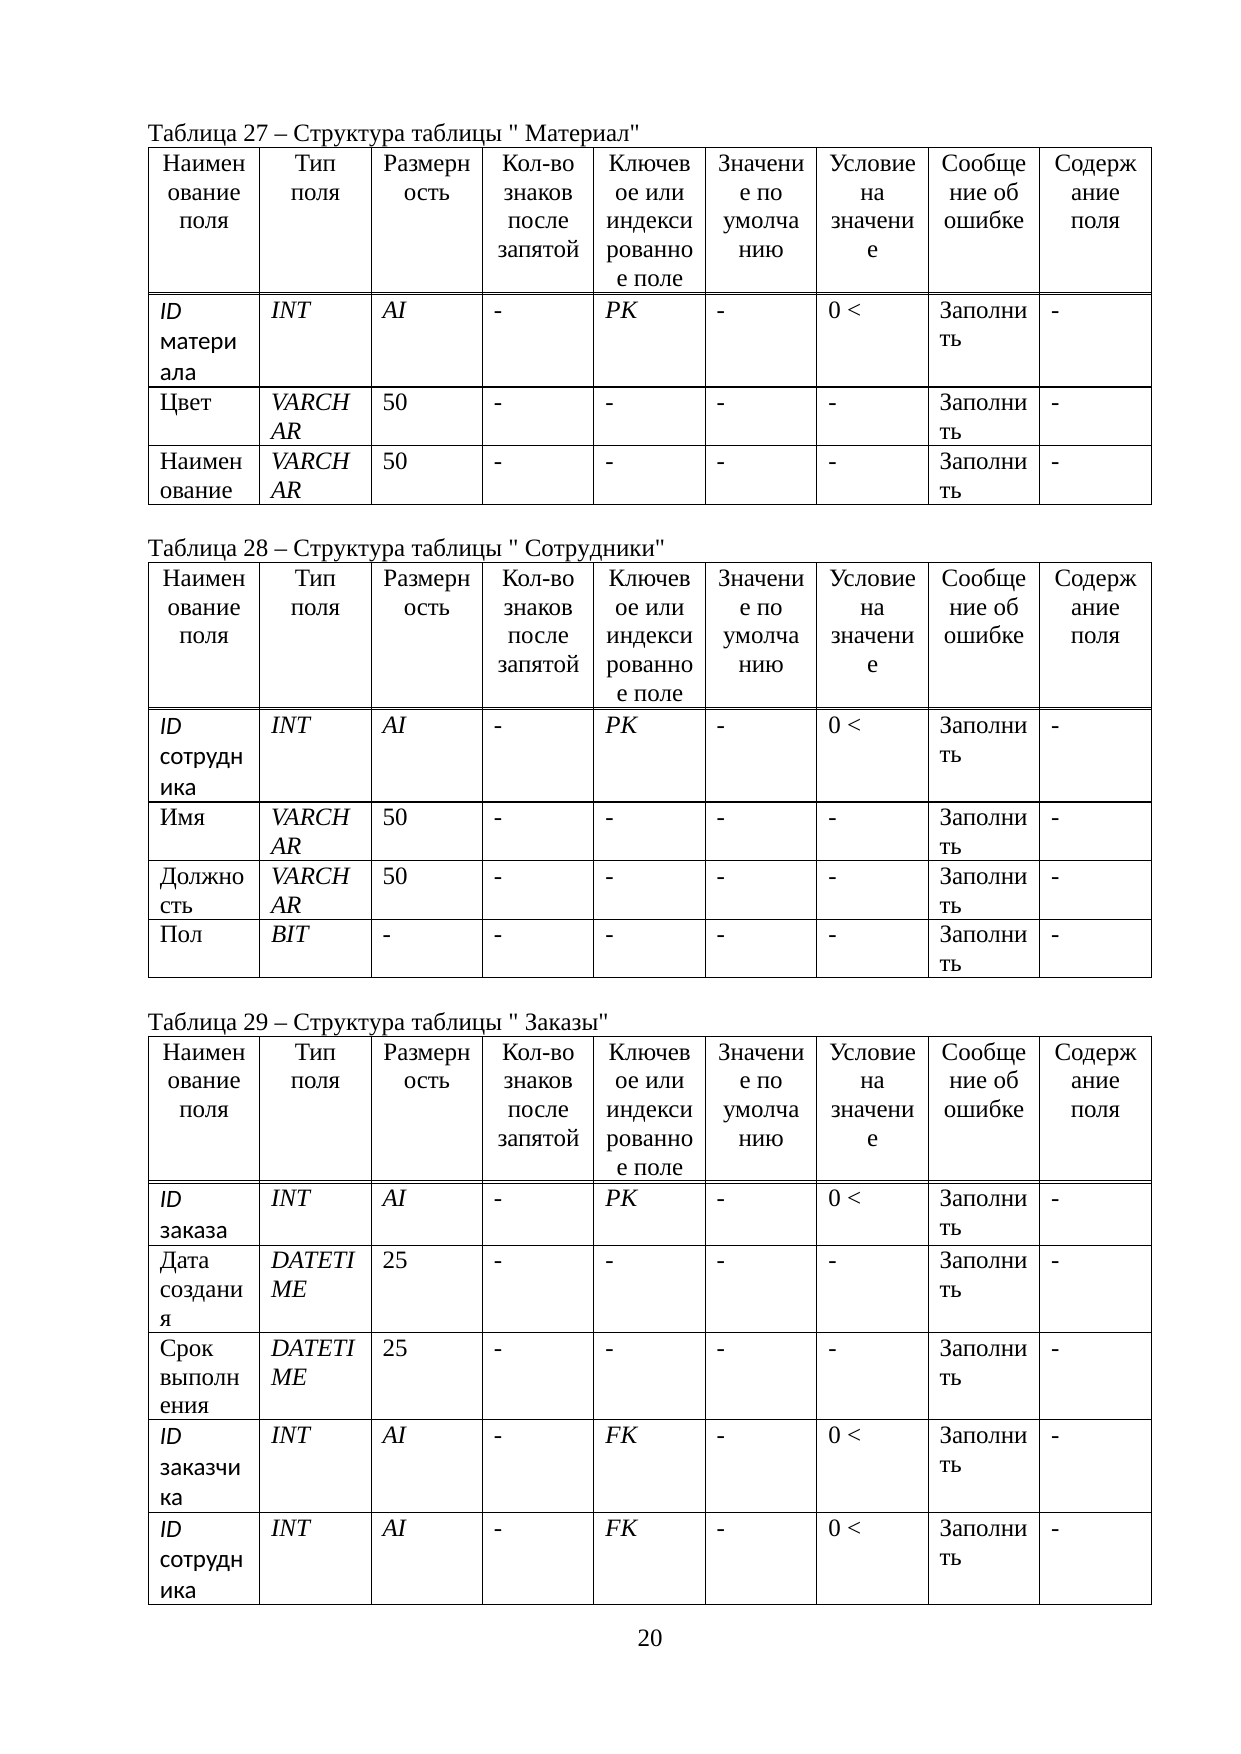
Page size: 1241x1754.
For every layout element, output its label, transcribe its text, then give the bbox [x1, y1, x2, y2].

table_cell INT [260, 1420, 371, 1512]
table_cell PK [594, 1184, 705, 1244]
table_cell 50 [372, 388, 482, 445]
table_cell - [483, 1513, 593, 1604]
table_cell VARCHAR [260, 803, 371, 860]
table_cell Заполнить [929, 1246, 1039, 1332]
table_cell - [706, 1333, 816, 1419]
table_cell AI [372, 710, 482, 801]
table_cell ID сотрудника [149, 1513, 259, 1604]
table_header Условие на значение [817, 148, 928, 292]
table_cell - [483, 446, 593, 503]
table_cell Заполнить [929, 1333, 1039, 1419]
table_cell Заполнить [929, 861, 1039, 918]
table_cell - [1040, 861, 1151, 918]
table_cell VARCHAR [260, 388, 371, 445]
table_cell - [817, 803, 928, 860]
table_cell 50 [372, 803, 482, 860]
table_cell Заполнить [929, 710, 1039, 801]
text Таблица 28 – Структура таблицы " Сотрудники" [148, 533, 1152, 562]
table_cell - [594, 446, 705, 503]
table_cell - [594, 803, 705, 860]
table_cell - [594, 1333, 705, 1419]
table_cell AI [372, 1184, 482, 1244]
table_cell - [594, 861, 705, 918]
table_header Условие на значение [817, 1037, 928, 1180]
table_cell - [483, 1246, 593, 1332]
text Таблица 27 – Структура таблицы " Материал" [148, 118, 1152, 147]
table_cell Цвет [149, 388, 259, 445]
table_cell FK [594, 1513, 705, 1604]
table_cell PK [594, 710, 705, 801]
table_cell AI [372, 1420, 482, 1512]
table_cell AI [372, 1513, 482, 1604]
table_header Сообщение об ошибке [929, 1037, 1039, 1180]
table_cell 0 < [817, 710, 928, 801]
table_cell Заполнить [929, 1184, 1039, 1244]
table_cell INT [260, 1184, 371, 1244]
table_cell - [1040, 920, 1151, 977]
table_cell - [483, 920, 593, 977]
table_cell 0 < [817, 1420, 928, 1512]
table_cell 25 [372, 1246, 482, 1332]
table_cell Пол [149, 920, 259, 977]
table_cell - [817, 388, 928, 445]
table_cell Заполнить [929, 1420, 1039, 1512]
table_cell 50 [372, 446, 482, 503]
table_cell PK [594, 295, 705, 386]
table_cell - [1040, 1420, 1151, 1512]
table_cell - [706, 861, 816, 918]
table_header Тип поля [260, 1037, 371, 1180]
table_cell - [706, 446, 816, 503]
table_header Содержание поля [1040, 1037, 1151, 1180]
table_header Размерность [372, 563, 482, 707]
table_header Размерность [372, 148, 482, 292]
table_cell - [483, 1184, 593, 1244]
table_cell Заполнить [929, 295, 1039, 386]
table_header Ключевое или индексированное поле [594, 1037, 705, 1180]
table_header Кол-во знаков после запятой [483, 563, 593, 707]
table_cell ID материала [149, 295, 259, 386]
table_cell - [706, 1513, 816, 1604]
table_cell 25 [372, 1333, 482, 1419]
table_cell - [1040, 803, 1151, 860]
table_cell Заполнить [929, 920, 1039, 977]
table_header Наименование поля [149, 1037, 259, 1180]
table_cell - [706, 1246, 816, 1332]
table_cell - [483, 710, 593, 801]
table_header Тип поля [260, 563, 371, 707]
table_cell - [594, 1246, 705, 1332]
table_cell Имя [149, 803, 259, 860]
table_cell 0 < [817, 1184, 928, 1244]
table_cell ID заказа [149, 1184, 259, 1244]
table_cell - [483, 803, 593, 860]
text Таблица 29 – Структура таблицы " Заказы" [148, 1007, 1152, 1036]
table_header Размерность [372, 1037, 482, 1180]
table_cell - [594, 920, 705, 977]
table_cell - [1040, 1513, 1151, 1604]
table_cell - [817, 1333, 928, 1419]
table_header Ключевое или индексированное поле [594, 148, 705, 292]
table_cell - [706, 710, 816, 801]
table_cell - [483, 861, 593, 918]
table_header Ключевое или индексированное поле [594, 563, 705, 707]
table_cell - [817, 446, 928, 503]
table_header Тип поля [260, 148, 371, 292]
table_cell 50 [372, 861, 482, 918]
table_cell ID заказчика [149, 1420, 259, 1512]
table_cell 0 < [817, 295, 928, 386]
table_cell - [1040, 1333, 1151, 1419]
table_cell - [706, 803, 816, 860]
table_cell FK [594, 1420, 705, 1512]
table_cell - [706, 295, 816, 386]
table_header Сообщение об ошибке [929, 563, 1039, 707]
table_cell - [594, 388, 705, 445]
table_cell - [706, 1184, 816, 1244]
table_cell - [817, 861, 928, 918]
table_cell - [1040, 1184, 1151, 1244]
table_header Наименование поля [149, 148, 259, 292]
table_cell Заполнить [929, 1513, 1039, 1604]
table_header Сообщение об ошибке [929, 148, 1039, 292]
table_cell - [817, 920, 928, 977]
table_cell - [483, 388, 593, 445]
table_cell DATETIME [260, 1333, 371, 1419]
table_cell Заполнить [929, 446, 1039, 503]
table_cell - [706, 1420, 816, 1512]
table_cell INT [260, 710, 371, 801]
table_cell - [1040, 388, 1151, 445]
table_cell ID сотрудника [149, 710, 259, 801]
table_cell DATETIME [260, 1246, 371, 1332]
table_cell Заполнить [929, 388, 1039, 445]
table_header Кол-во знаков после запятой [483, 148, 593, 292]
table_header Содержание поля [1040, 148, 1151, 292]
table_cell BIT [260, 920, 371, 977]
table_cell - [483, 295, 593, 386]
table_cell AI [372, 295, 482, 386]
table_header Содержание поля [1040, 563, 1151, 707]
table_cell Дата создания [149, 1246, 259, 1332]
table_cell VARCHAR [260, 861, 371, 918]
table_header Наименование поля [149, 563, 259, 707]
table_cell - [483, 1420, 593, 1512]
table_cell Наименование [149, 446, 259, 503]
table_cell Заполнить [929, 803, 1039, 860]
table_cell - [1040, 295, 1151, 386]
table_cell - [1040, 710, 1151, 801]
table_cell INT [260, 1513, 371, 1604]
table_cell - [372, 920, 482, 977]
table_cell - [706, 920, 816, 977]
table_cell INT [260, 295, 371, 386]
table_cell - [817, 1246, 928, 1332]
table_header Значение по умолчанию [706, 563, 816, 707]
table_header Значение по умолчанию [706, 1037, 816, 1180]
table_cell Срок выполнения [149, 1333, 259, 1419]
table_cell 0 < [817, 1513, 928, 1604]
table_header Условие на значение [817, 563, 928, 707]
table_header Значение по умолчанию [706, 148, 816, 292]
table_cell Должность [149, 861, 259, 918]
table_cell - [1040, 1246, 1151, 1332]
table_cell - [706, 388, 816, 445]
table_cell - [483, 1333, 593, 1419]
table_header Кол-во знаков после запятой [483, 1037, 593, 1180]
table_cell - [1040, 446, 1151, 503]
table_cell VARCHAR [260, 446, 371, 503]
